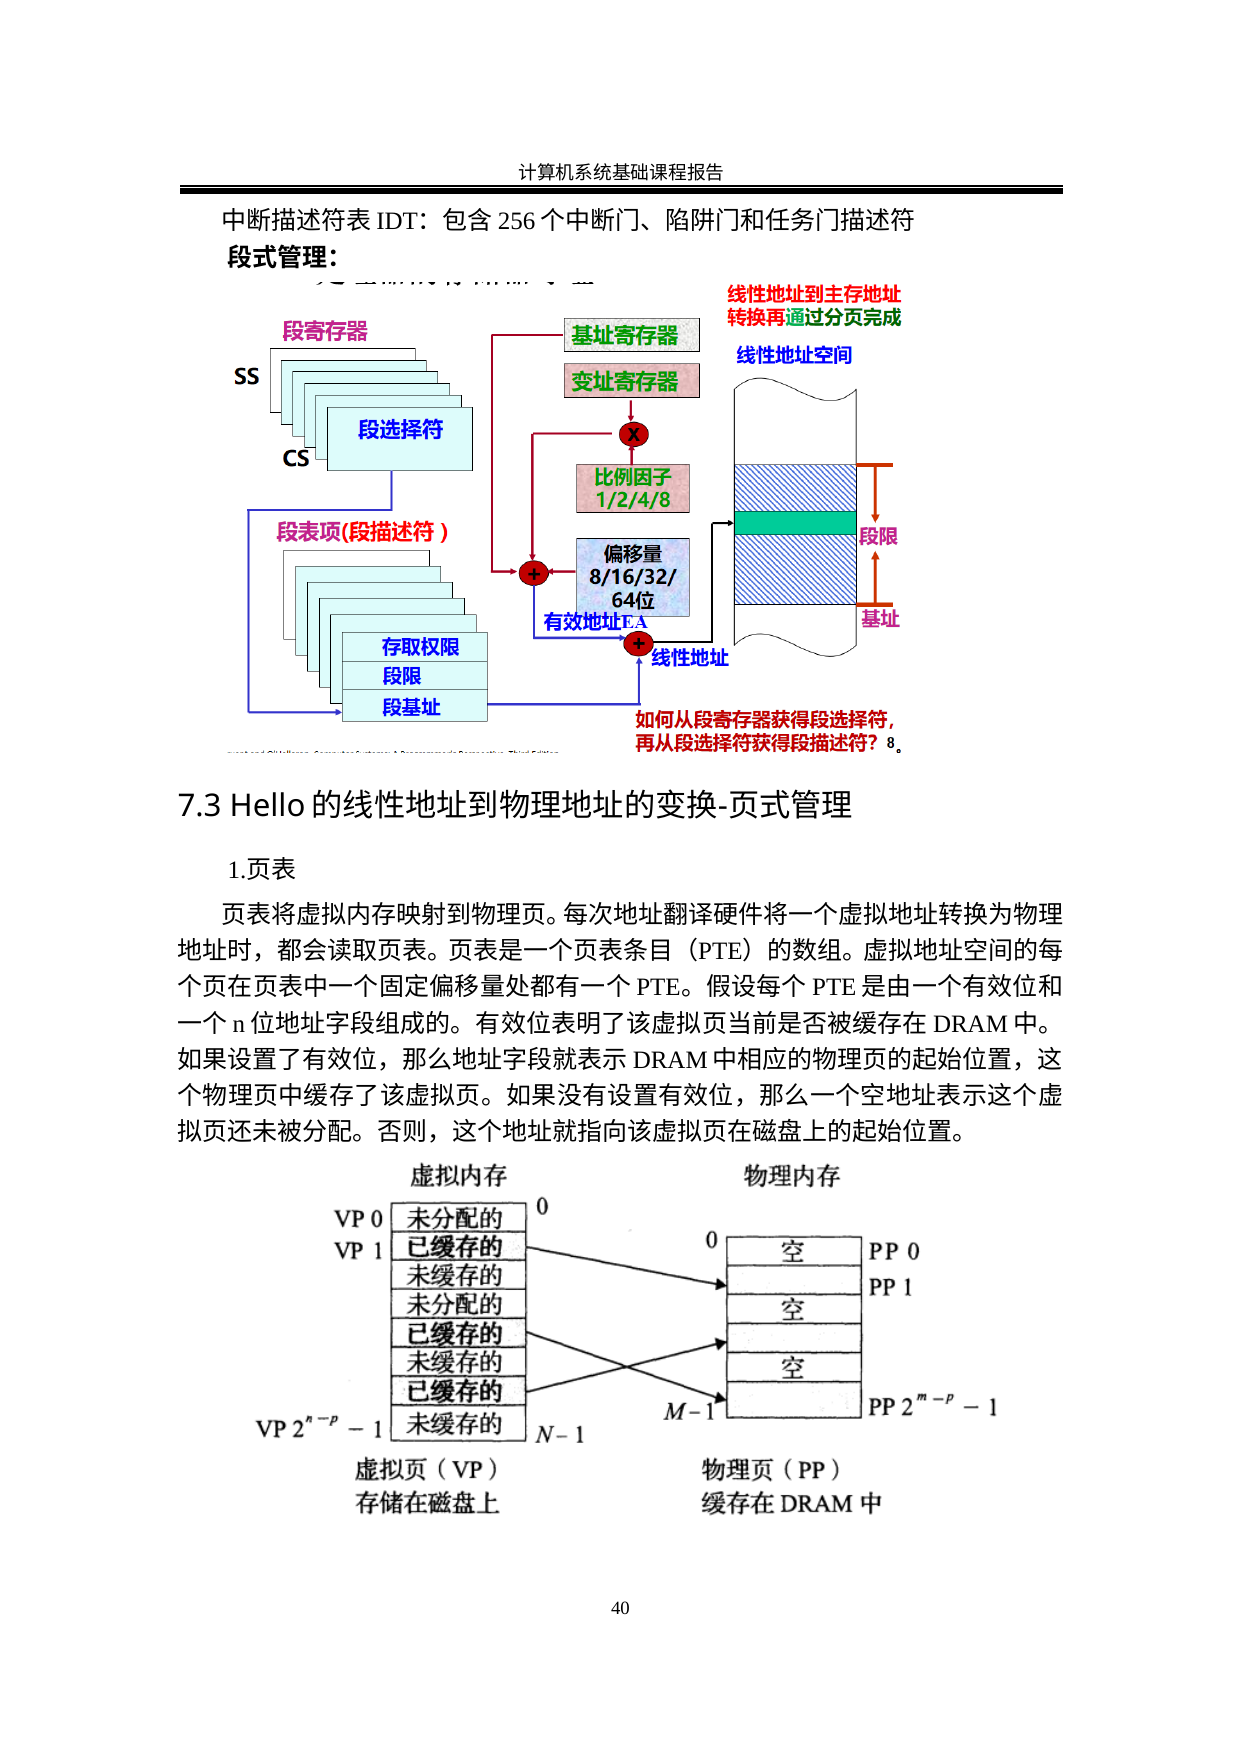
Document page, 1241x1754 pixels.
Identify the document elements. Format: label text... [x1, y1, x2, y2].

picture [227, 282, 903, 753]
text 段式管理： [177, 237, 1063, 273]
subtitle 7.3 Hello的线性地址到物理地址的变换-页式管理 [177, 784, 1063, 824]
text 页表将虚拟内存映射到物理页。每次地址翻译硬件将一个虚拟地址转换为物理地址时，都会读取页表。页表是一个页表条目（PTE）的数组。虚拟地址空间的每个页在页表中一个固定偏移量处都有一个PTE。假设每个PTE是由一个有效位和一个n位地址字段组成的。有效位表明了该虚拟页当前是否被缓存在DRAM中。如果设置了有效位，那么地址字段就表示DRAM中相应的物理页的起始位置，这个物理页中缓存了该虚拟页。如果没有设置有效位，那么一个空地址表示这个虚拟页还未被分配。否则，这个地址就指向该虚拟页在磁盘上的起始位置。 [177, 894, 1063, 1148]
picture [227, 1148, 1113, 1534]
text 1.页表 [177, 849, 1063, 885]
text 中断描述符表IDT：包含256个中断门、陷阱门和任务门描述符 [177, 201, 1063, 237]
